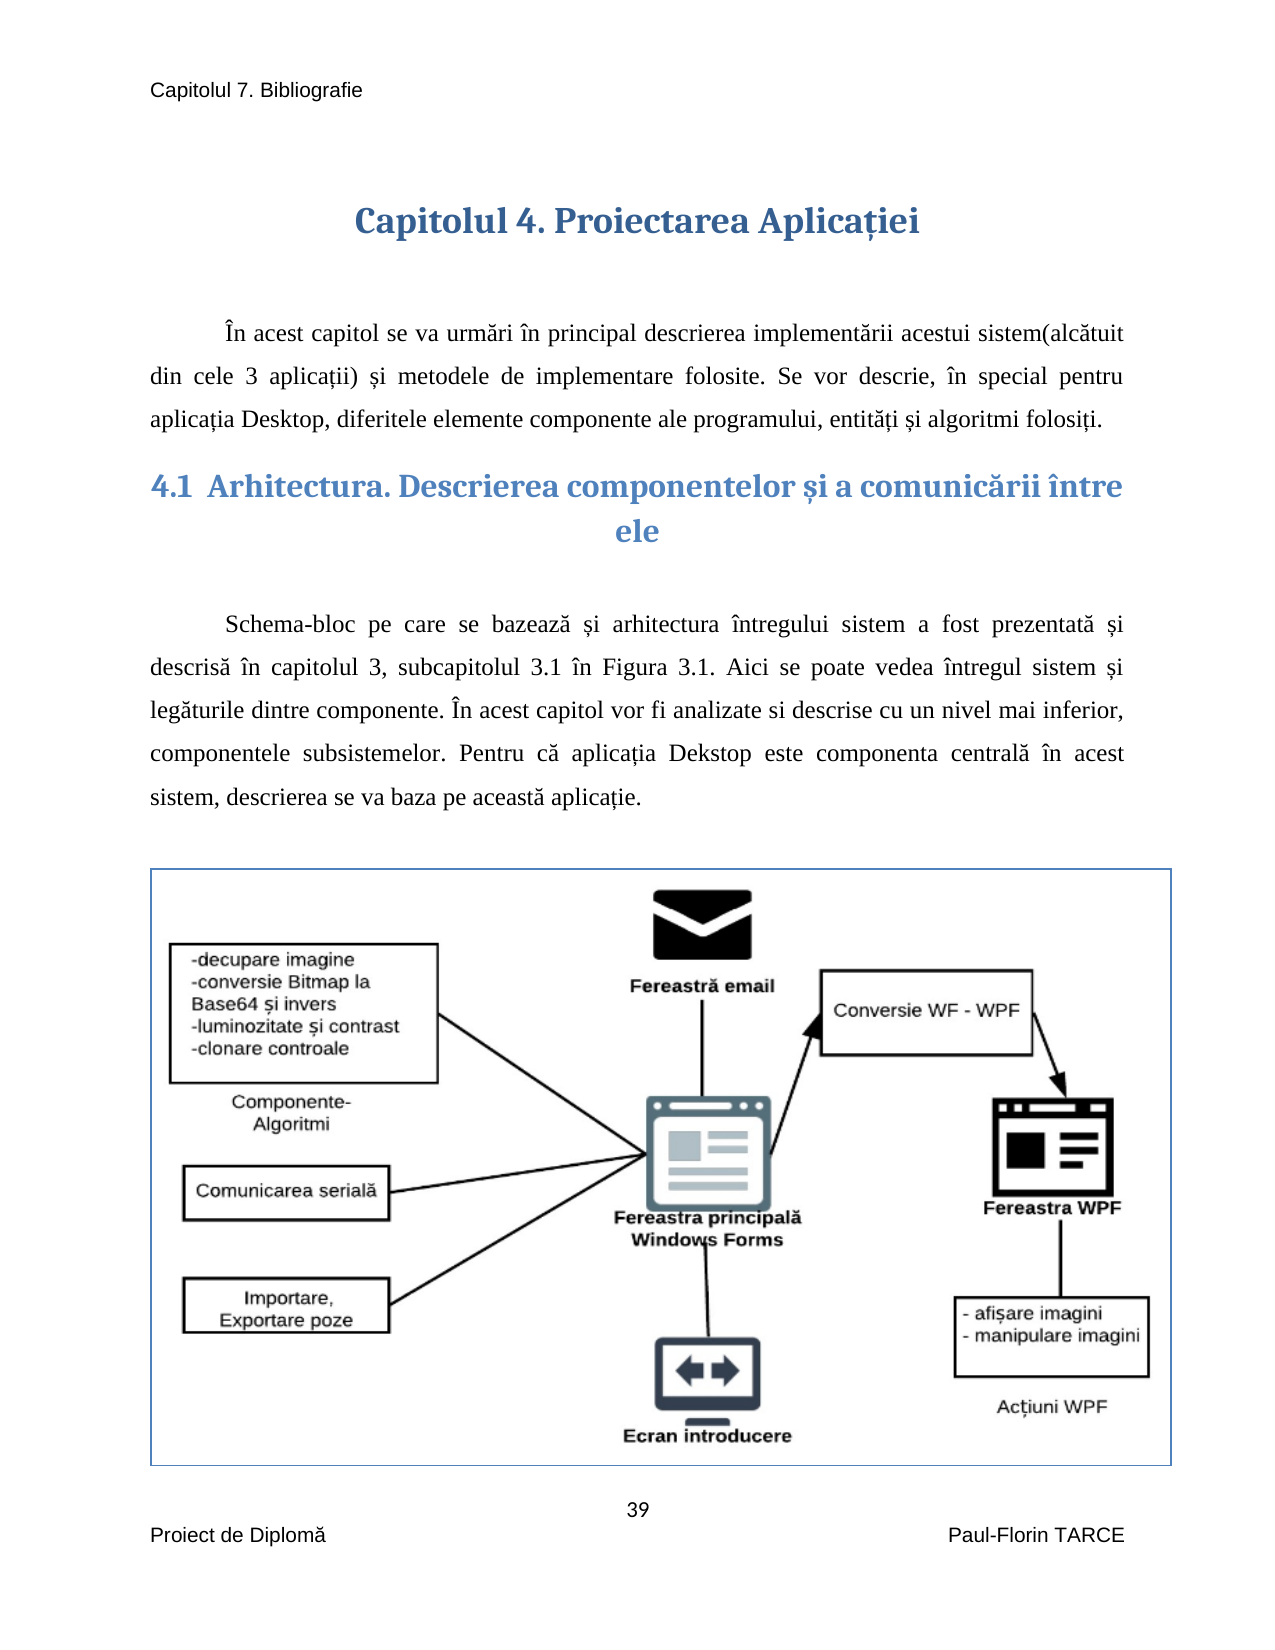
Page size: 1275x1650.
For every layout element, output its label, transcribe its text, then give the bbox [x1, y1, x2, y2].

picture [152, 870, 1170, 1465]
text În acest capitol se va urmări în principal descrierea implementării acestui sistem(alcătuit din cele 3 aplicații) și metodele de implementare folosite. Se vor descrie, în special pentru aplicația Desktop, diferitele elemente componente ale programului, entități și algoritmi folosiți. [150, 318, 1125, 433]
subtitle 4.1 Arhitectura. Descrierea componentelor și a comunicării între ele [150, 468, 1125, 550]
subtitle Capitolul 4. Proiectarea Aplicației [150, 200, 1125, 243]
text Schema-bloc pe care se bazează și arhitectura întregului sistem a fost prezentată și descrisă în capitolul 3, subcapitolul 3.1 în Figura 3.1. Aici se poate vedea întregul sistem și legăturile dintre componente. În acest capitol vor fi analizate si descrise cu un nivel mai inferior, componentele subsistemelor. Pentru că aplicația Dekstop este componenta centrală în acest sistem, descrierea se va baza pe această aplicație. [150, 609, 1125, 810]
